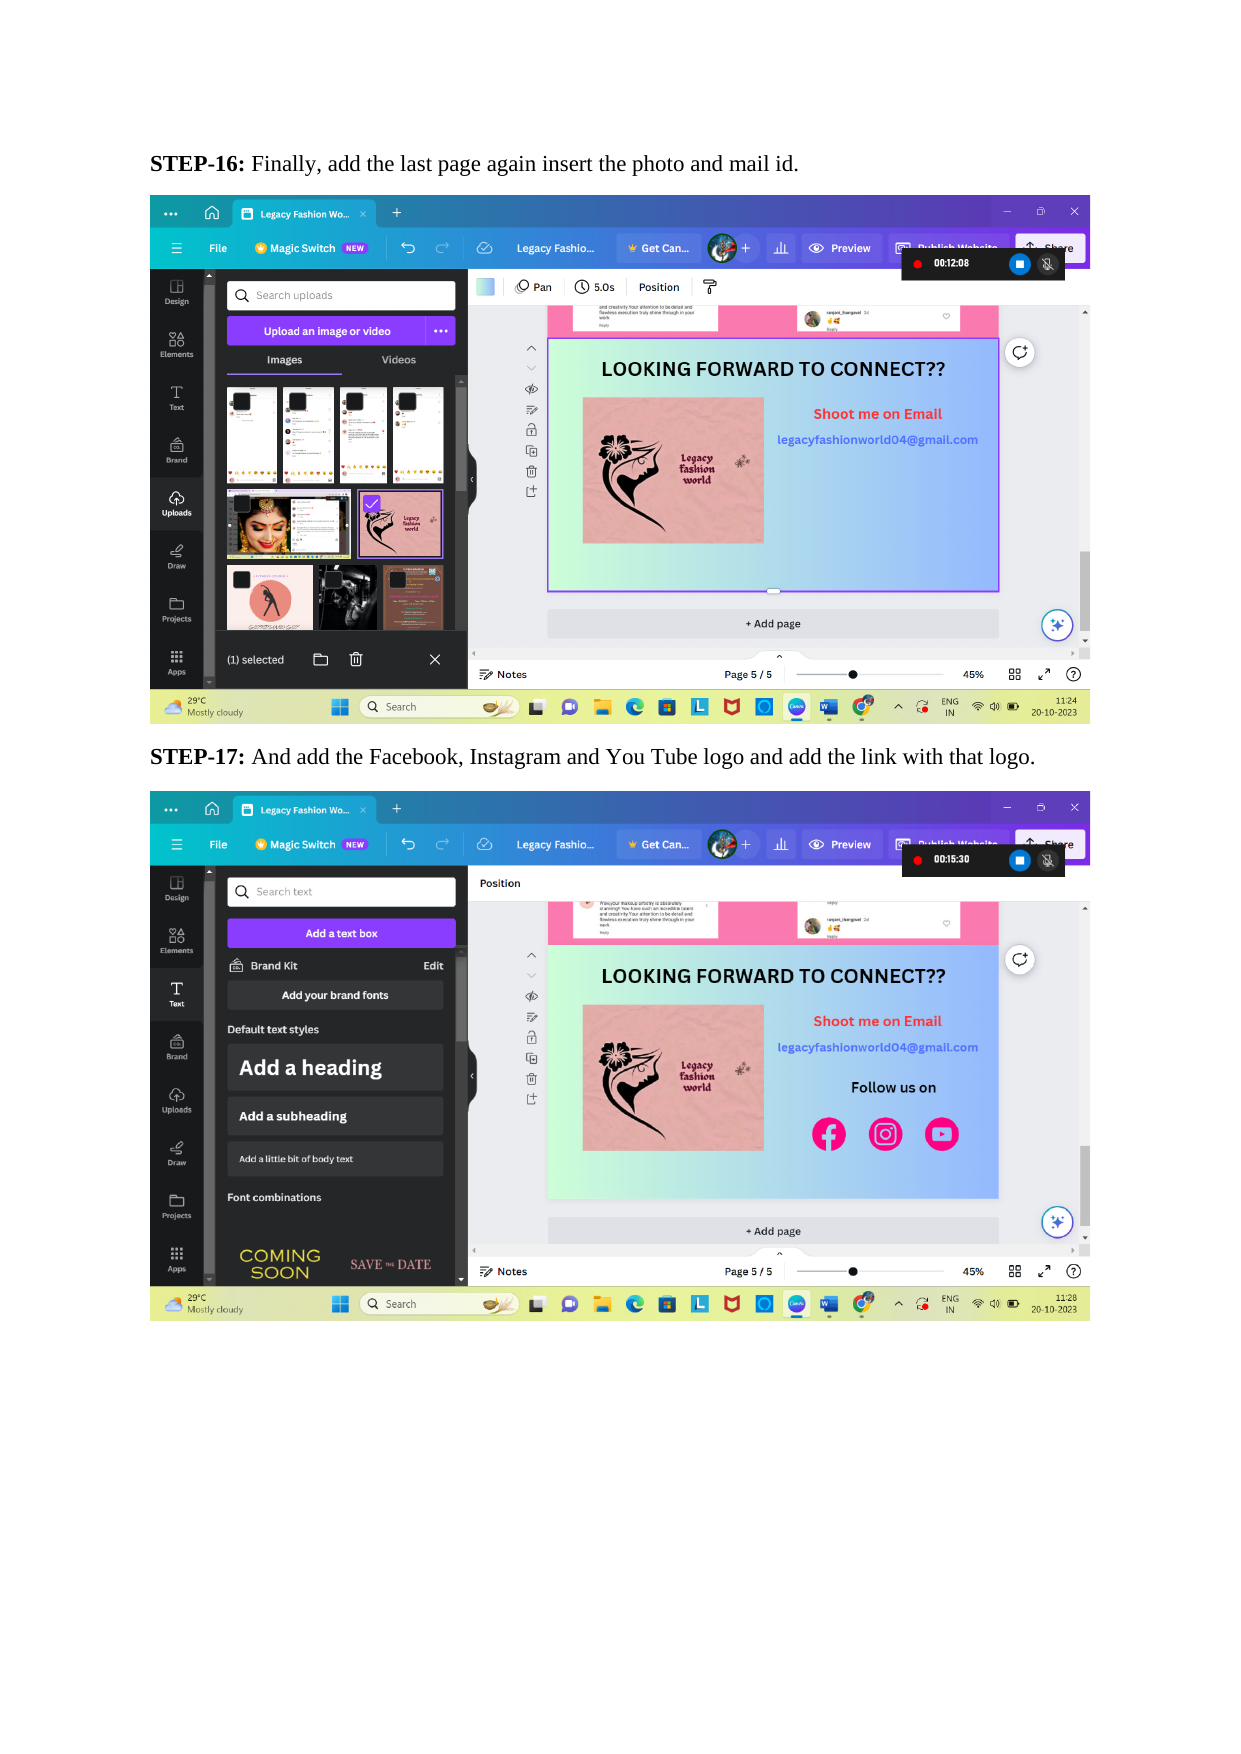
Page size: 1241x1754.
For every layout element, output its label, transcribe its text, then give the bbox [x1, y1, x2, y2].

picture [150, 791, 1091, 1321]
picture [150, 195, 1091, 724]
text STEP-16: Finally, add the last page again insert the photo and mail id. [150, 150, 1090, 176]
text STEP-17: And add the Facebook, Instagram and You Tube logo and add the link with that logo. [150, 743, 1090, 769]
